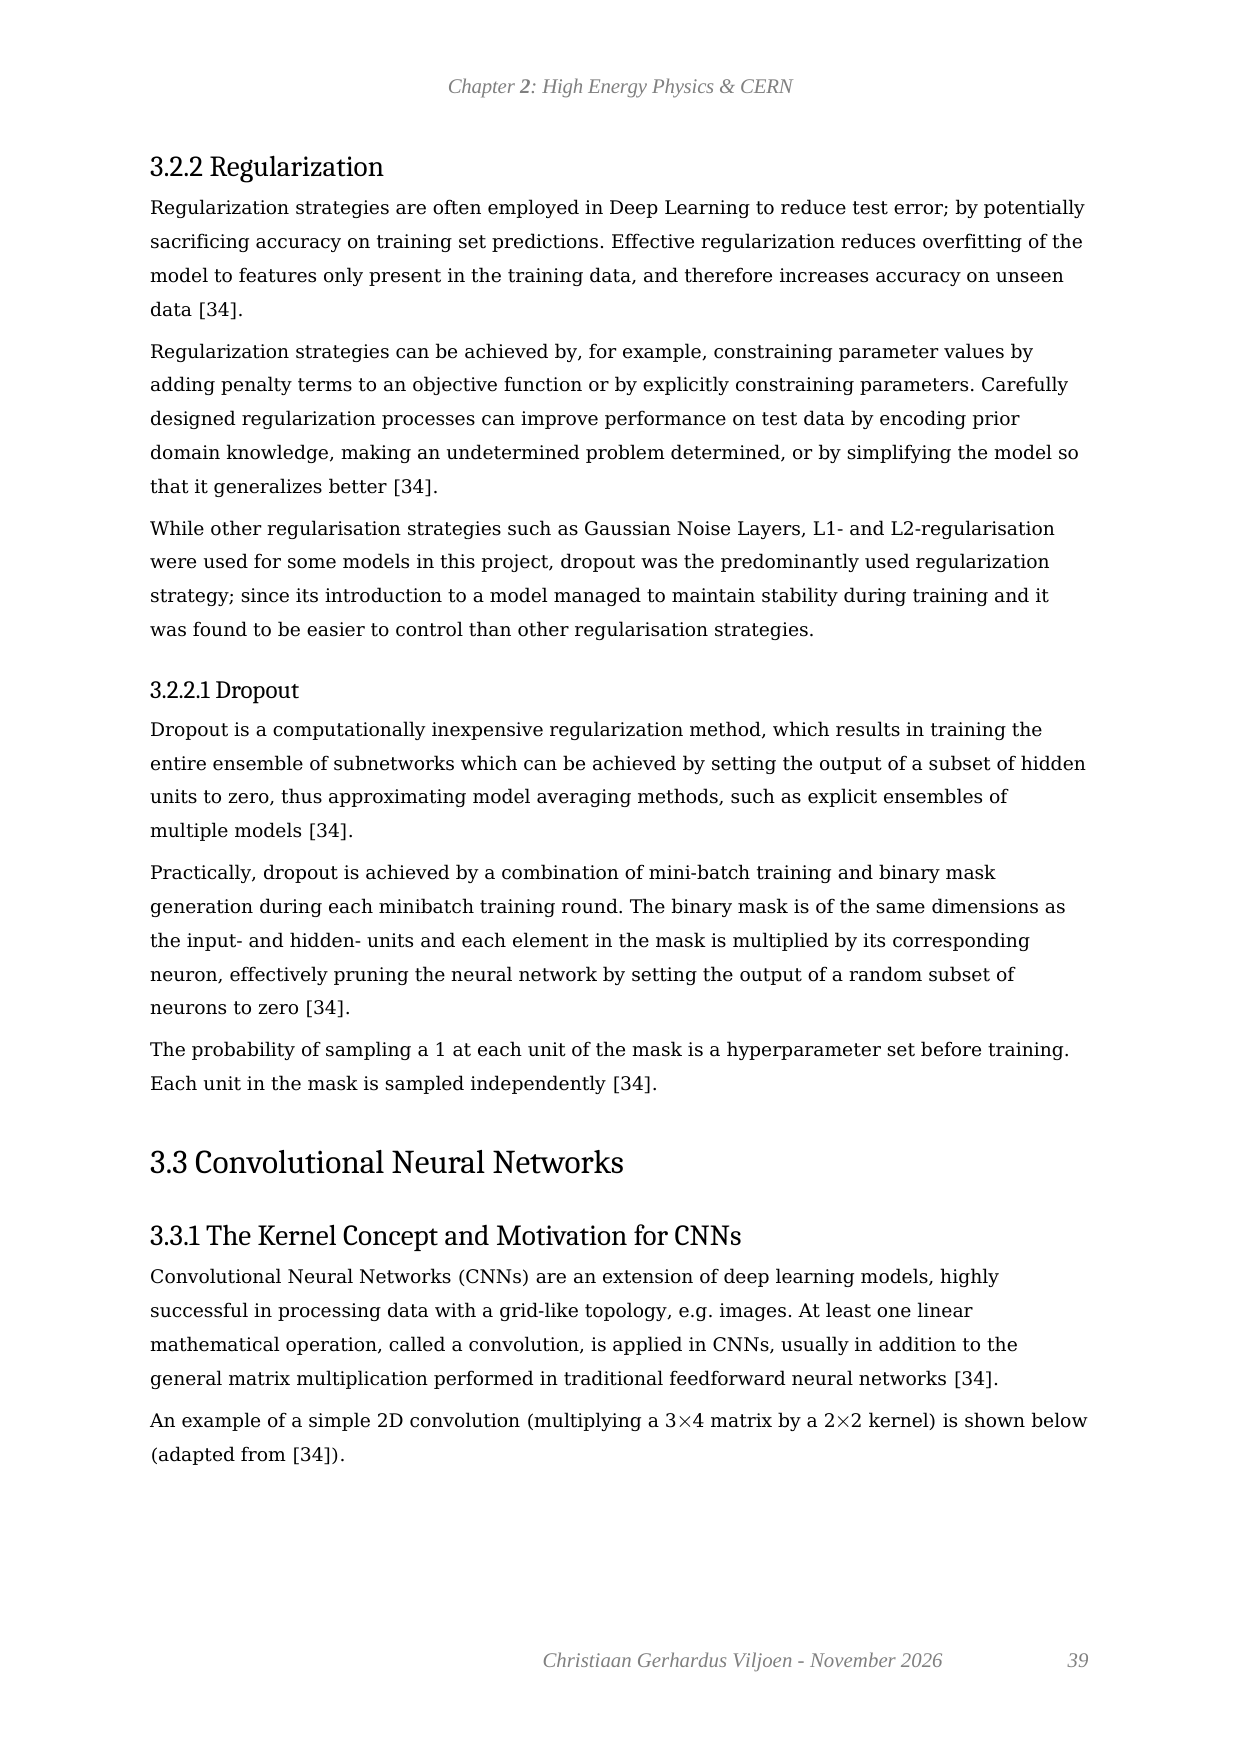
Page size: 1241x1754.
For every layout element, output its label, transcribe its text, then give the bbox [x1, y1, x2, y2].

text Dropout is a computationally inexpensive regularization method, which results in training the entire ensemble of subnetworks which can be achieved by setting the output of a subset of hidden units to zero, thus approximating model averaging methods, such as explicit ensembles of multiple models . [150, 718, 1090, 841]
text An example of a simple 2D convolution (multiplying a 34 matrix by a 22 kernel) is shown below (adapted from ). [150, 1408, 1090, 1465]
text Regularization strategies are often employed in Deep Learning to reduce test error; by potentially sacrificing accuracy on training set predictions. Effective regularization reduces overfitting of the model to features only present in the training data, and therefore increases accuracy on unseen data . [150, 196, 1090, 320]
text Convolutional Neural Networks (CNNs) are an extension of deep learning models, highly successful in processing data with a grid-like topology, e.g. images. At least one linear mathematical operation, called a convolution, is applied in CNNs, usually in addition to the general matrix multiplication performed in traditional feedforward neural networks . [150, 1265, 1090, 1389]
subtitle Convolutional Neural Networks [150, 1143, 1090, 1181]
text Practically, dropout is achieved by a combination of mini-batch training and binary mask generation during each minibatch training round. The binary mask is of the same dimensions as the input- and hidden- units and each element in the mask is multiplied by its corresponding neuron, effectively pruning the neural network by setting the output of a random subset of neurons to zero . [150, 861, 1090, 1018]
subtitle Dropout [150, 676, 1090, 705]
text The probability of sampling a 1 at each unit of the mask is a hyperparameter set before training. Each unit in the mask is sampled independently . [150, 1038, 1090, 1094]
text Regularization strategies can be achieved by, for example, constraining parameter values by adding penalty terms to an objective function or by explicitly constraining parameters. Carefully designed regularization processes can improve performance on test data by encoding prior domain knowledge, making an undetermined problem determined, or by simplifying the model so that it generalizes better . [150, 339, 1090, 497]
subtitle The Kernel Concept and Motivation for CNNs [150, 1219, 1090, 1252]
subtitle Regularization [150, 150, 1090, 183]
text While other regularisation strategies such as Gaussian Noise Layers, L1- and L2-regularisation were used for some models in this project, dropout was the predominantly used regularization strategy; since its introduction to a model managed to maintain stability during training and it was found to be easier to control than other regularisation strategies. [150, 516, 1090, 640]
